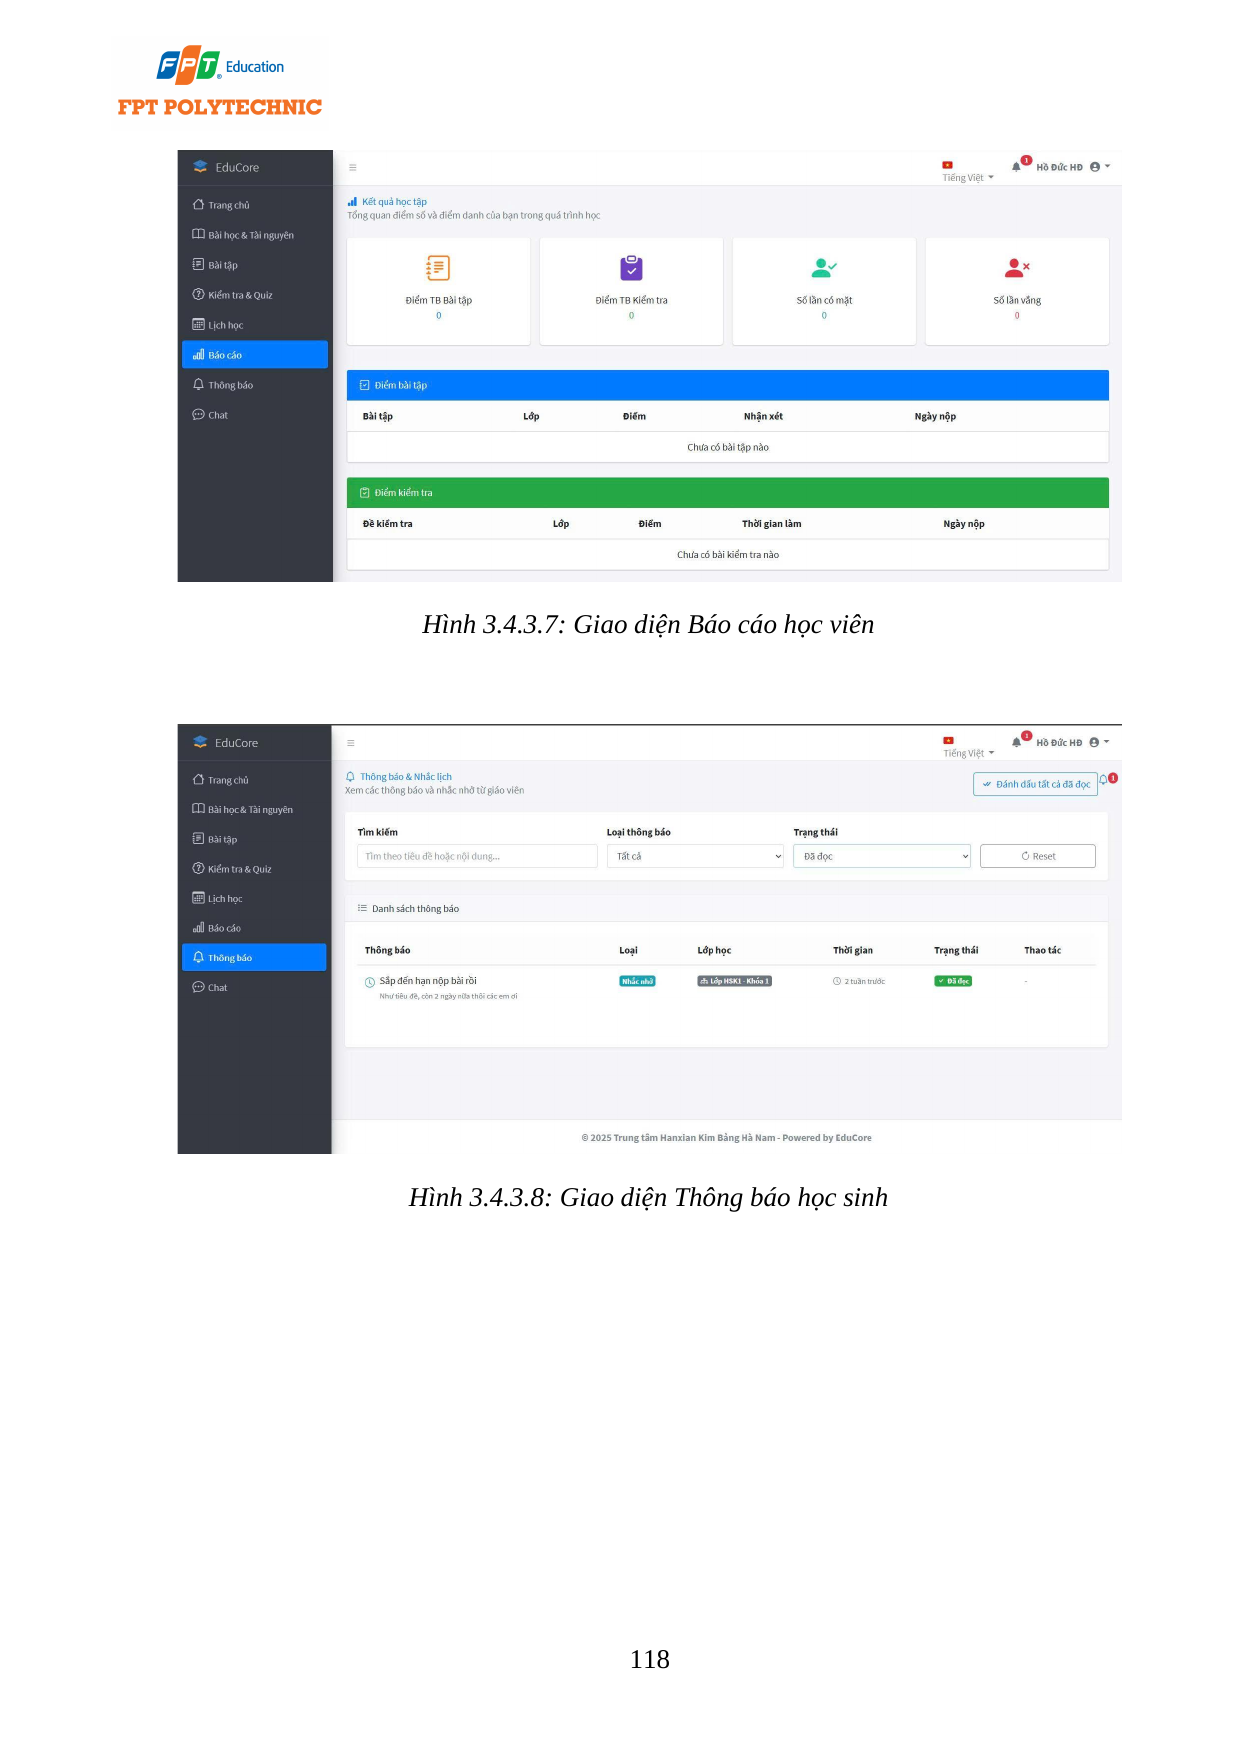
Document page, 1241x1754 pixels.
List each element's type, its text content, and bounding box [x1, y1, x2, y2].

subtitle Hình 3.4.3.8: Giao diện Thông báo học sinh [177, 1181, 1122, 1212]
subtitle Hình 3.4.3.7: Giao diện Báo cáo học viên [177, 608, 1122, 639]
picture [177, 150, 1122, 582]
picture [177, 724, 1122, 1154]
picture [111, 36, 329, 131]
